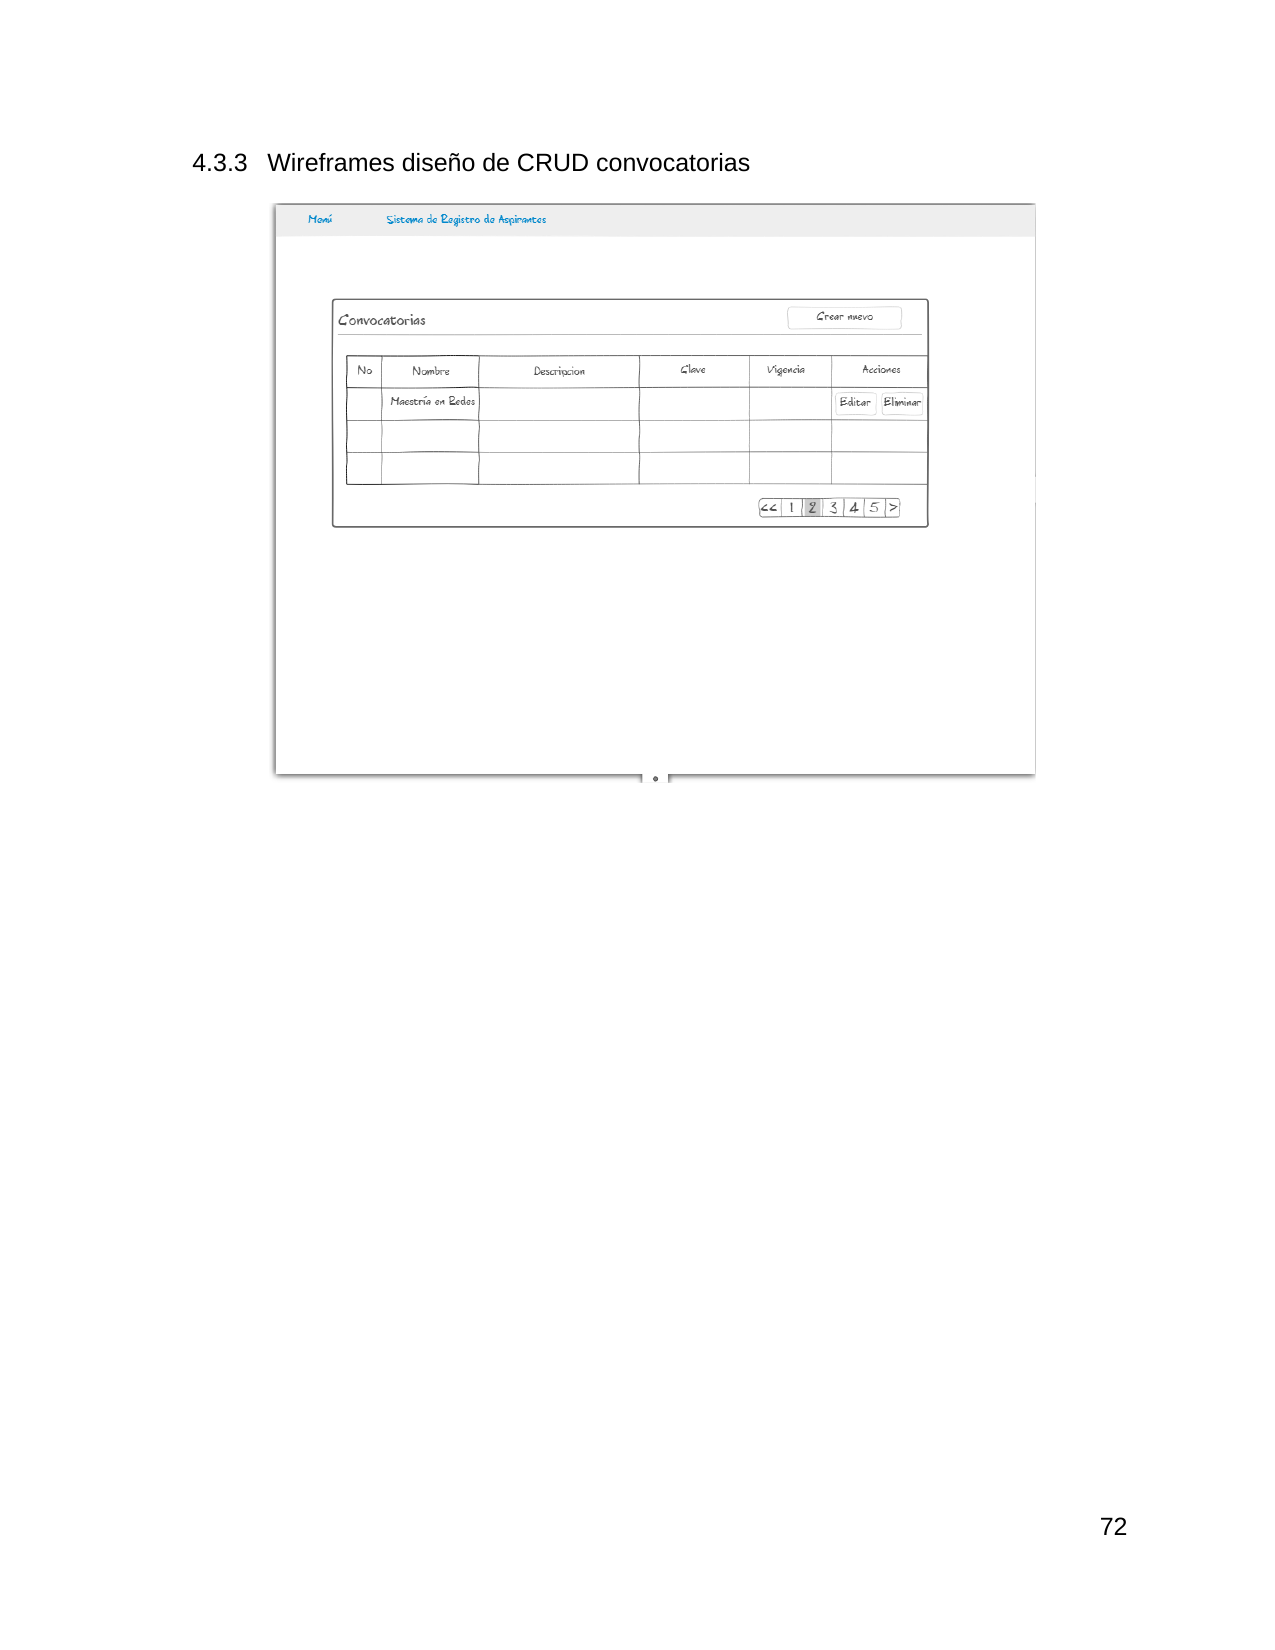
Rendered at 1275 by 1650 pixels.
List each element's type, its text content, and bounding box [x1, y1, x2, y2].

subtitle Wireframes diseño de CRUD convocatorias [192, 148, 1127, 176]
picture [268, 203, 1036, 783]
